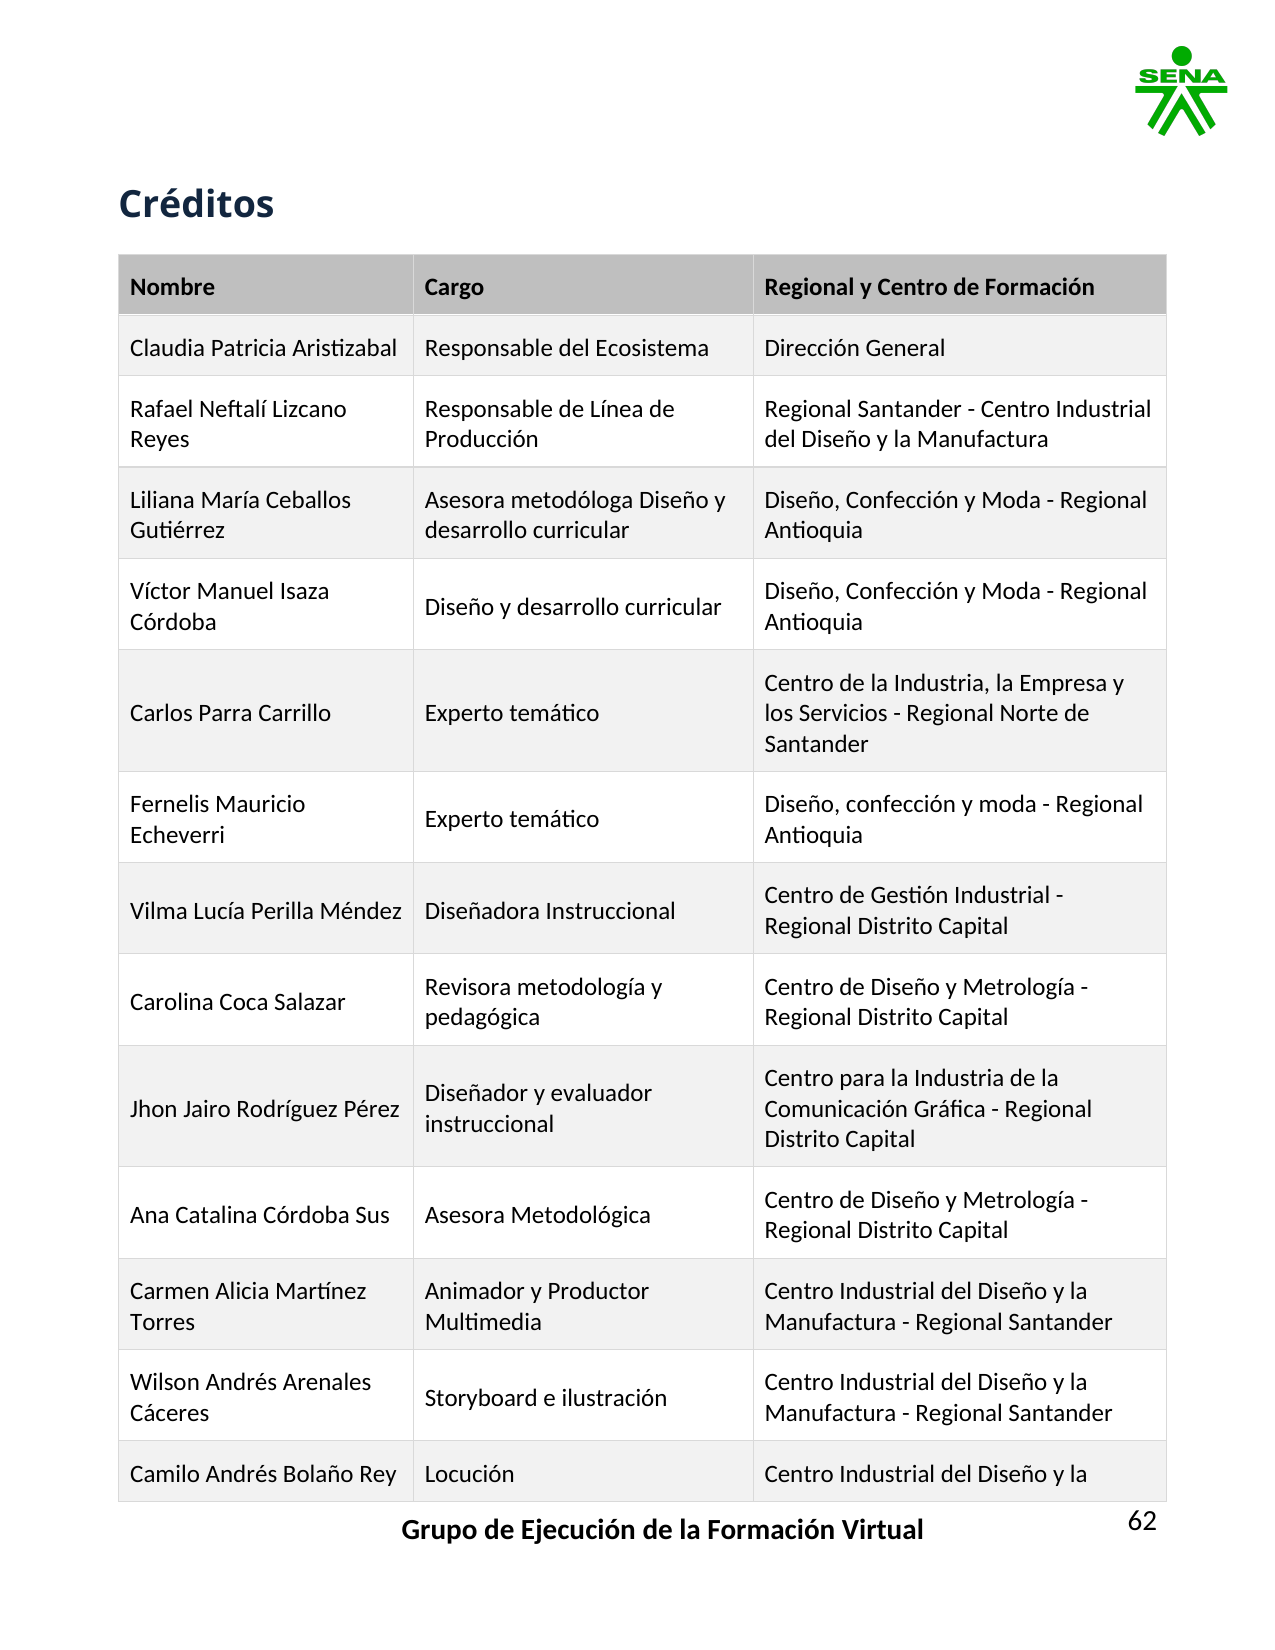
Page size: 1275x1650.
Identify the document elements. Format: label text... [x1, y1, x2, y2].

table_cell Liliana María Ceballos Gutiérrez [119, 468, 413, 558]
table_cell Animador y Productor Multimedia [414, 1259, 753, 1349]
table_cell Centro de la Industria, la Empresa y los Servicios - Regional Norte de Santander [754, 650, 1166, 771]
table_cell Centro de Diseño y Metrología - Regional Distrito Capital [754, 954, 1166, 1044]
table_header Cargo [414, 255, 753, 314]
text Créditos [118, 177, 1157, 228]
table_cell Rafael Neftalí Lizcano Reyes [119, 376, 413, 466]
table_cell Ana Catalina Córdoba Sus [119, 1167, 413, 1257]
table_cell Responsable del Ecosistema [414, 316, 753, 375]
table_cell Carolina Coca Salazar [119, 954, 413, 1044]
table_cell Centro Industrial del Diseño y la Manufactura - Regional Santander [754, 1350, 1166, 1440]
table_cell Locución [414, 1441, 753, 1501]
table_cell Camilo Andrés Bolaño Rey [119, 1441, 413, 1501]
table_cell Dirección General [754, 316, 1166, 375]
table_cell Asesora metodóloga Diseño y desarrollo curricular [414, 468, 753, 558]
table_cell Vilma Lucía Perilla Méndez [119, 863, 413, 953]
table_cell Regional Santander - Centro Industrial del Diseño y la Manufactura [754, 376, 1166, 466]
table_cell Carmen Alicia Martínez Torres [119, 1259, 413, 1349]
table_header Nombre [119, 255, 413, 314]
table_cell Diseño, Confección y Moda - Regional Antioquia [754, 559, 1166, 649]
table_cell Storyboard e ilustración [414, 1350, 753, 1440]
table_header Regional y Centro de Formación [754, 255, 1166, 314]
table_cell Experto temático [414, 650, 753, 771]
table_cell Centro para la Industria de la Comunicación Gráfica - Regional Distrito Capital [754, 1046, 1166, 1166]
table_cell Centro Industrial del Diseño y la Manufactura - Regional Santander [754, 1259, 1166, 1349]
table_cell Diseño, Confección y Moda - Regional Antioquia [754, 468, 1166, 558]
table_cell Carlos Parra Carrillo [119, 650, 413, 771]
table_cell Wilson Andrés Arenales Cáceres [119, 1350, 413, 1440]
table_cell Centro de Diseño y Metrología - Regional Distrito Capital [754, 1167, 1166, 1257]
table_cell Centro de Gestión Industrial - Regional Distrito Capital [754, 863, 1166, 953]
table_cell Víctor Manuel Isaza Córdoba [119, 559, 413, 649]
table_cell Diseño, confección y moda - Regional Antioquia [754, 772, 1166, 862]
table_cell Centro Industrial del Diseño y la Manufactura - Regional Santander [754, 1441, 1166, 1501]
table_cell Claudia Patricia Aristizabal [119, 316, 413, 375]
table_cell Diseño y desarrollo curricular [414, 559, 753, 649]
table_cell Jhon Jairo Rodríguez Pérez [119, 1046, 413, 1166]
table_cell Diseñador y evaluador instruccional [414, 1046, 753, 1166]
table_cell Fernelis Mauricio Echeverri [119, 772, 413, 862]
table_cell Asesora Metodológica [414, 1167, 753, 1257]
table_cell Experto temático [414, 772, 753, 862]
picture [1135, 46, 1228, 136]
table_cell Diseñadora Instruccional [414, 863, 753, 953]
table_cell Responsable de Línea de Producción [414, 376, 753, 466]
table_cell Revisora metodología y pedagógica [414, 954, 753, 1044]
